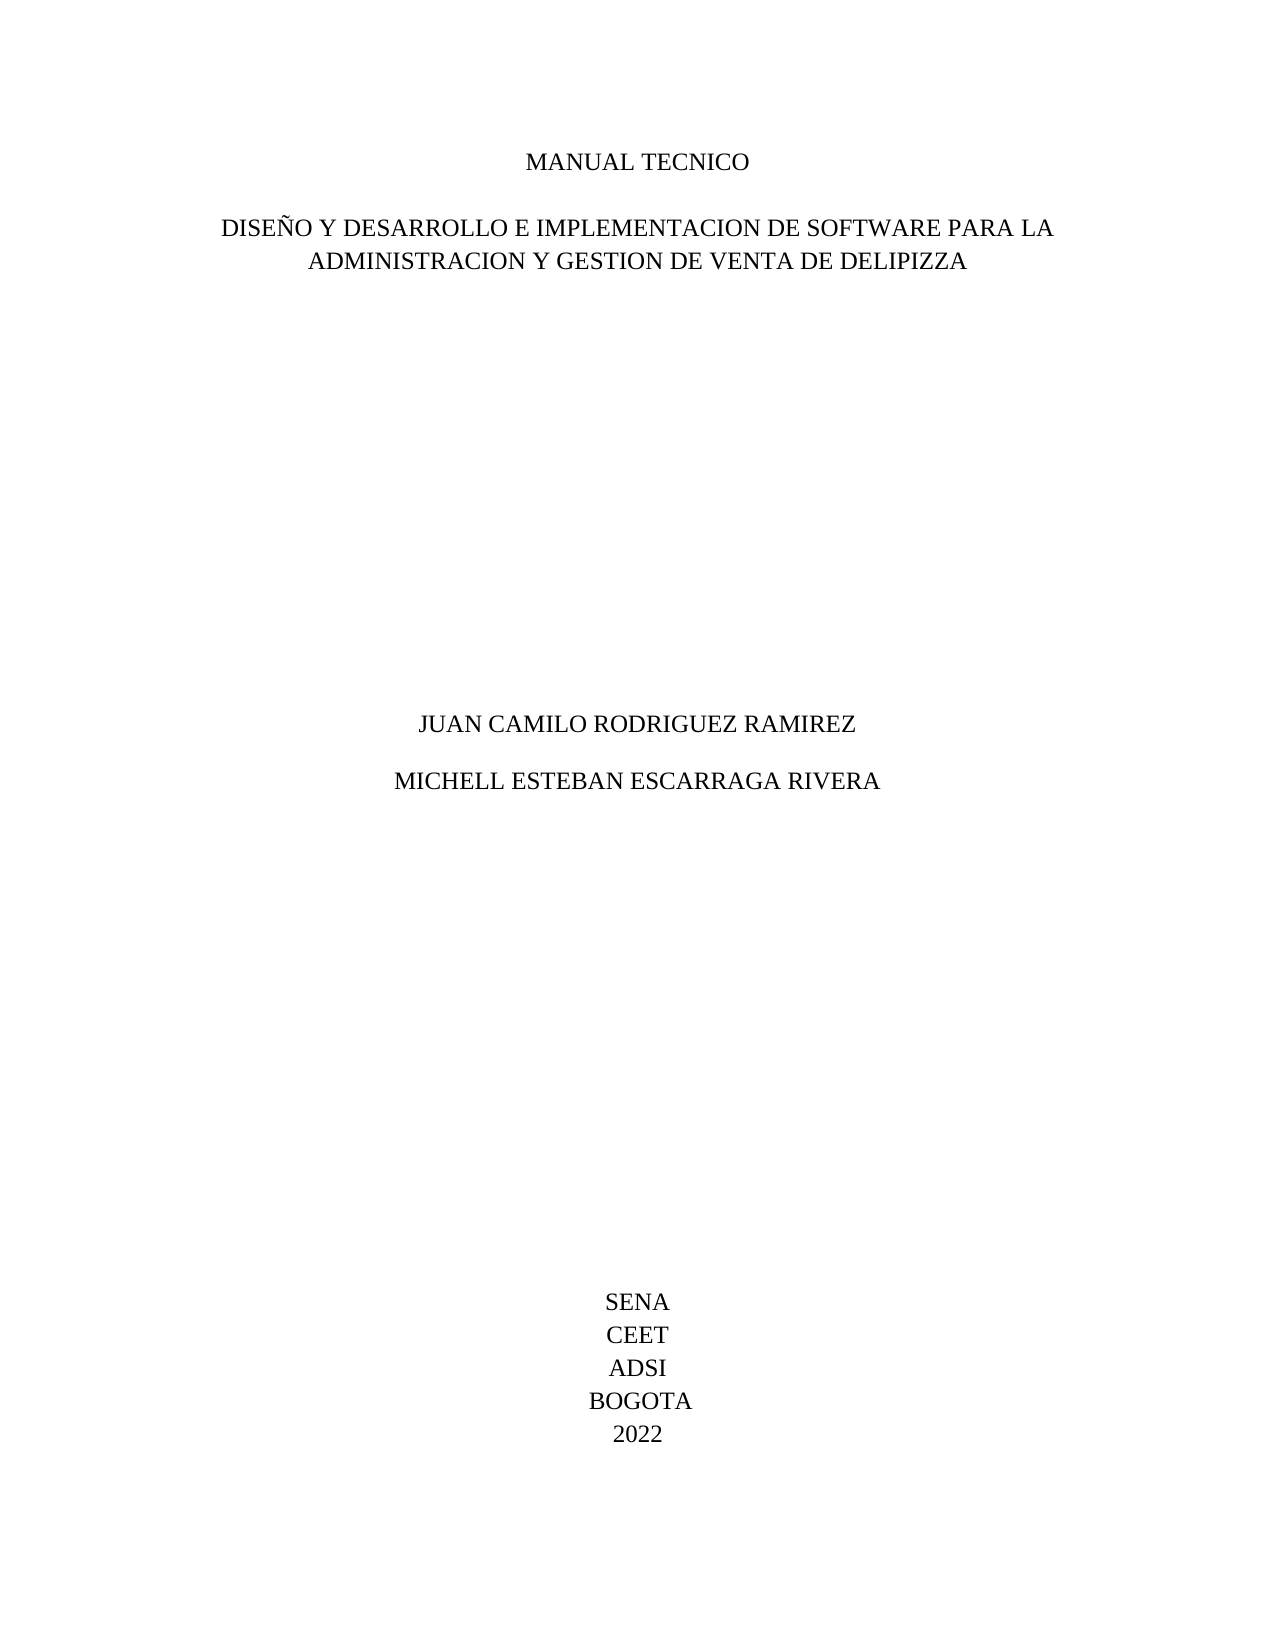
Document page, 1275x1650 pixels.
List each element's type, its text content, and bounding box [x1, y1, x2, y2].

text MANUAL TECNICO [390, 147, 885, 176]
text JUAN CAMILO RODRIGUEZ RAMIREZ [389, 709, 885, 738]
text 2022 [390, 1419, 885, 1448]
text SENA [419, 1287, 856, 1316]
text DISEÑO Y DESARROLLO E IMPLEMENTACION DE SOFTWARE PARA LA ADMINISTRACION Y GESTION DE VENTA DE DELIPIZZA [194, 213, 1081, 275]
text ADSI [419, 1353, 856, 1382]
text CEET [419, 1320, 856, 1349]
text MICHELL ESTEBAN ESCARRAGA RIVERA [389, 766, 885, 795]
text BOGOTA [419, 1386, 856, 1415]
